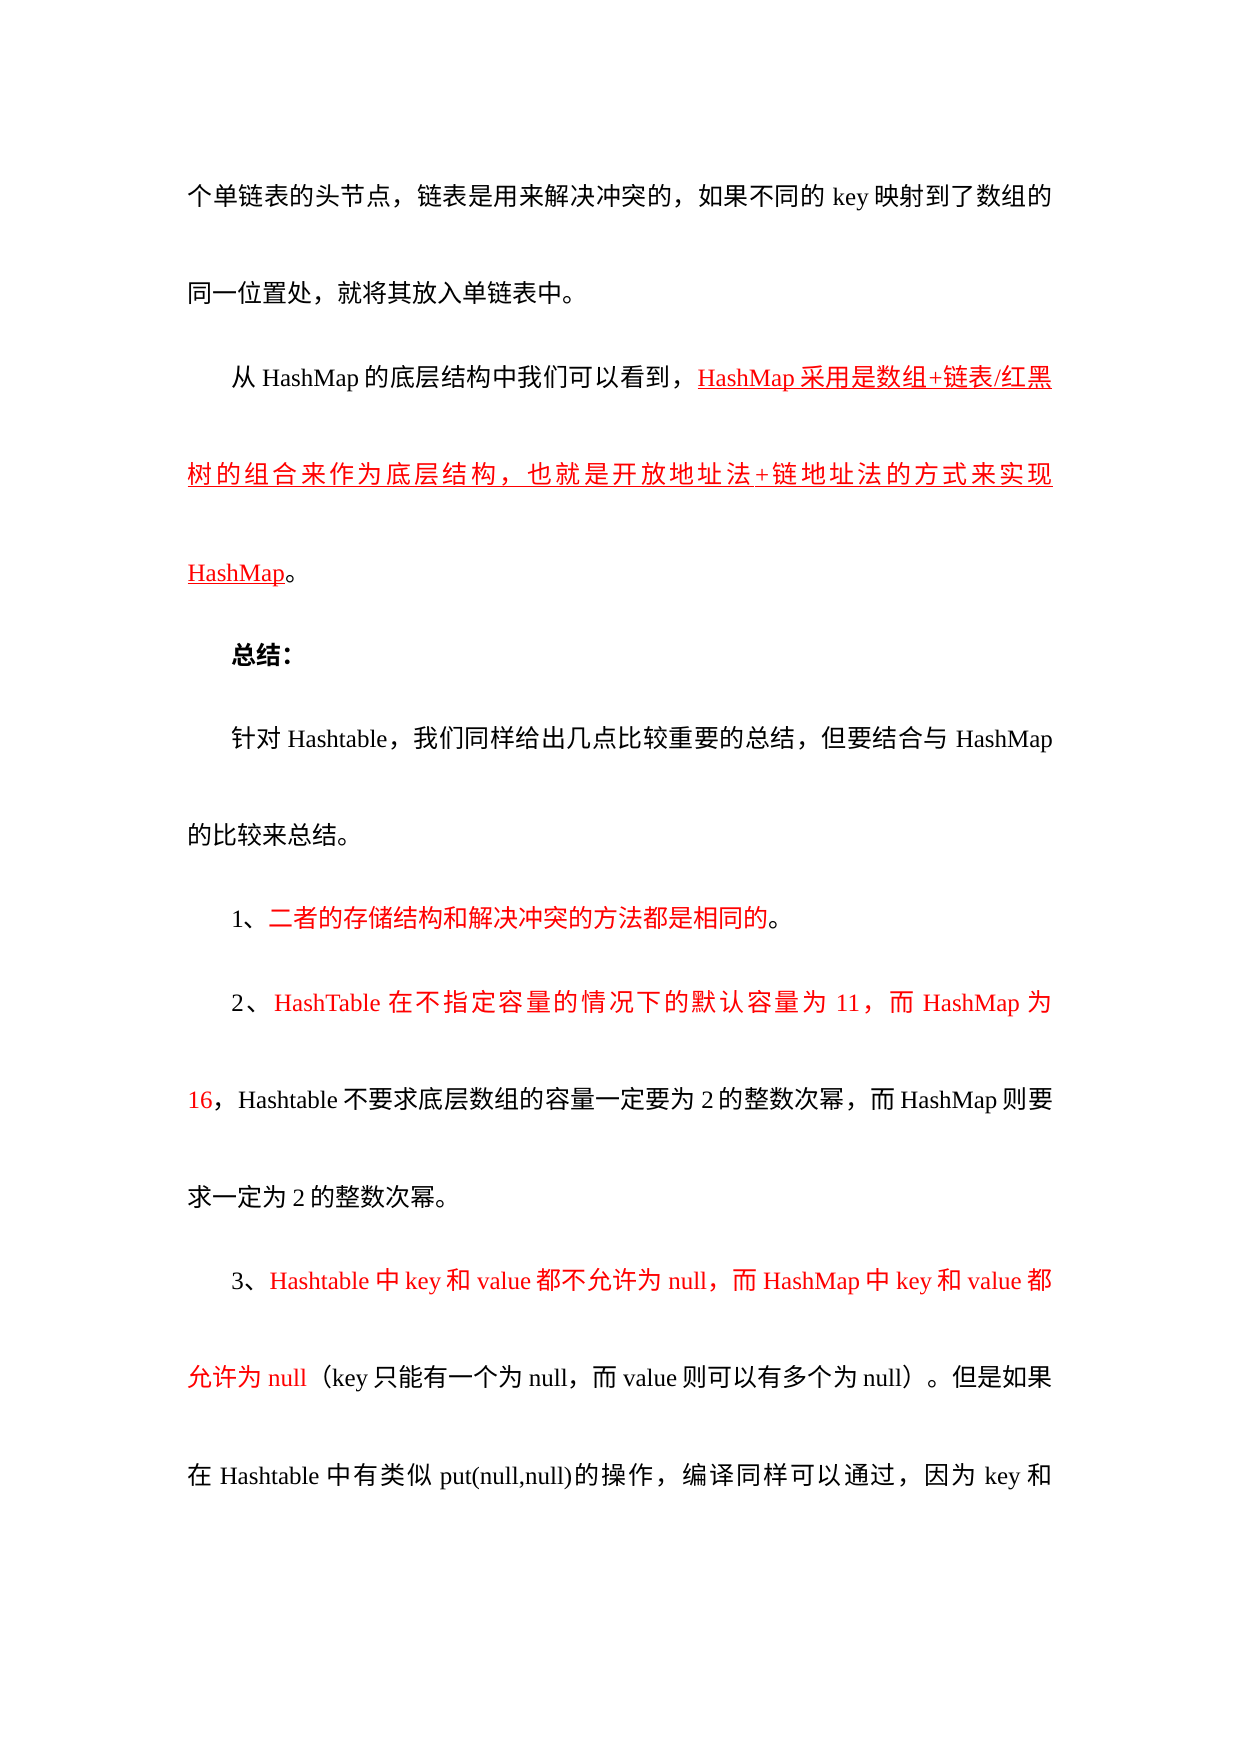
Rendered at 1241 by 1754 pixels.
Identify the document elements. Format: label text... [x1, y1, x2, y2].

text 从HashMap的底层结构中我们可以看到，HashMap采用是数组+链表/红黑树的组合来作为底层结构，也就是开放地址法+链地址法的方式来实现HashMap。 [187, 343, 1053, 603]
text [187, 1246, 1053, 1506]
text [187, 162, 1053, 324]
text 总结： [187, 621, 1053, 686]
text 1、二者的存储结构和解决冲突的方法都是相同的。 [187, 884, 1053, 949]
text 针对Hashtable，我们同样给出几点比较重要的总结，但要结合与HashMap的比较来总结。 [187, 704, 1053, 866]
text 2、HashTable在不指定容量的情况下的默认容量为11，而HashMap为16，Hashtable不要求底层数组的容量一定要为2的整数次幂，而HashMap则要求一定为2的整数次幂。 [187, 968, 1053, 1228]
